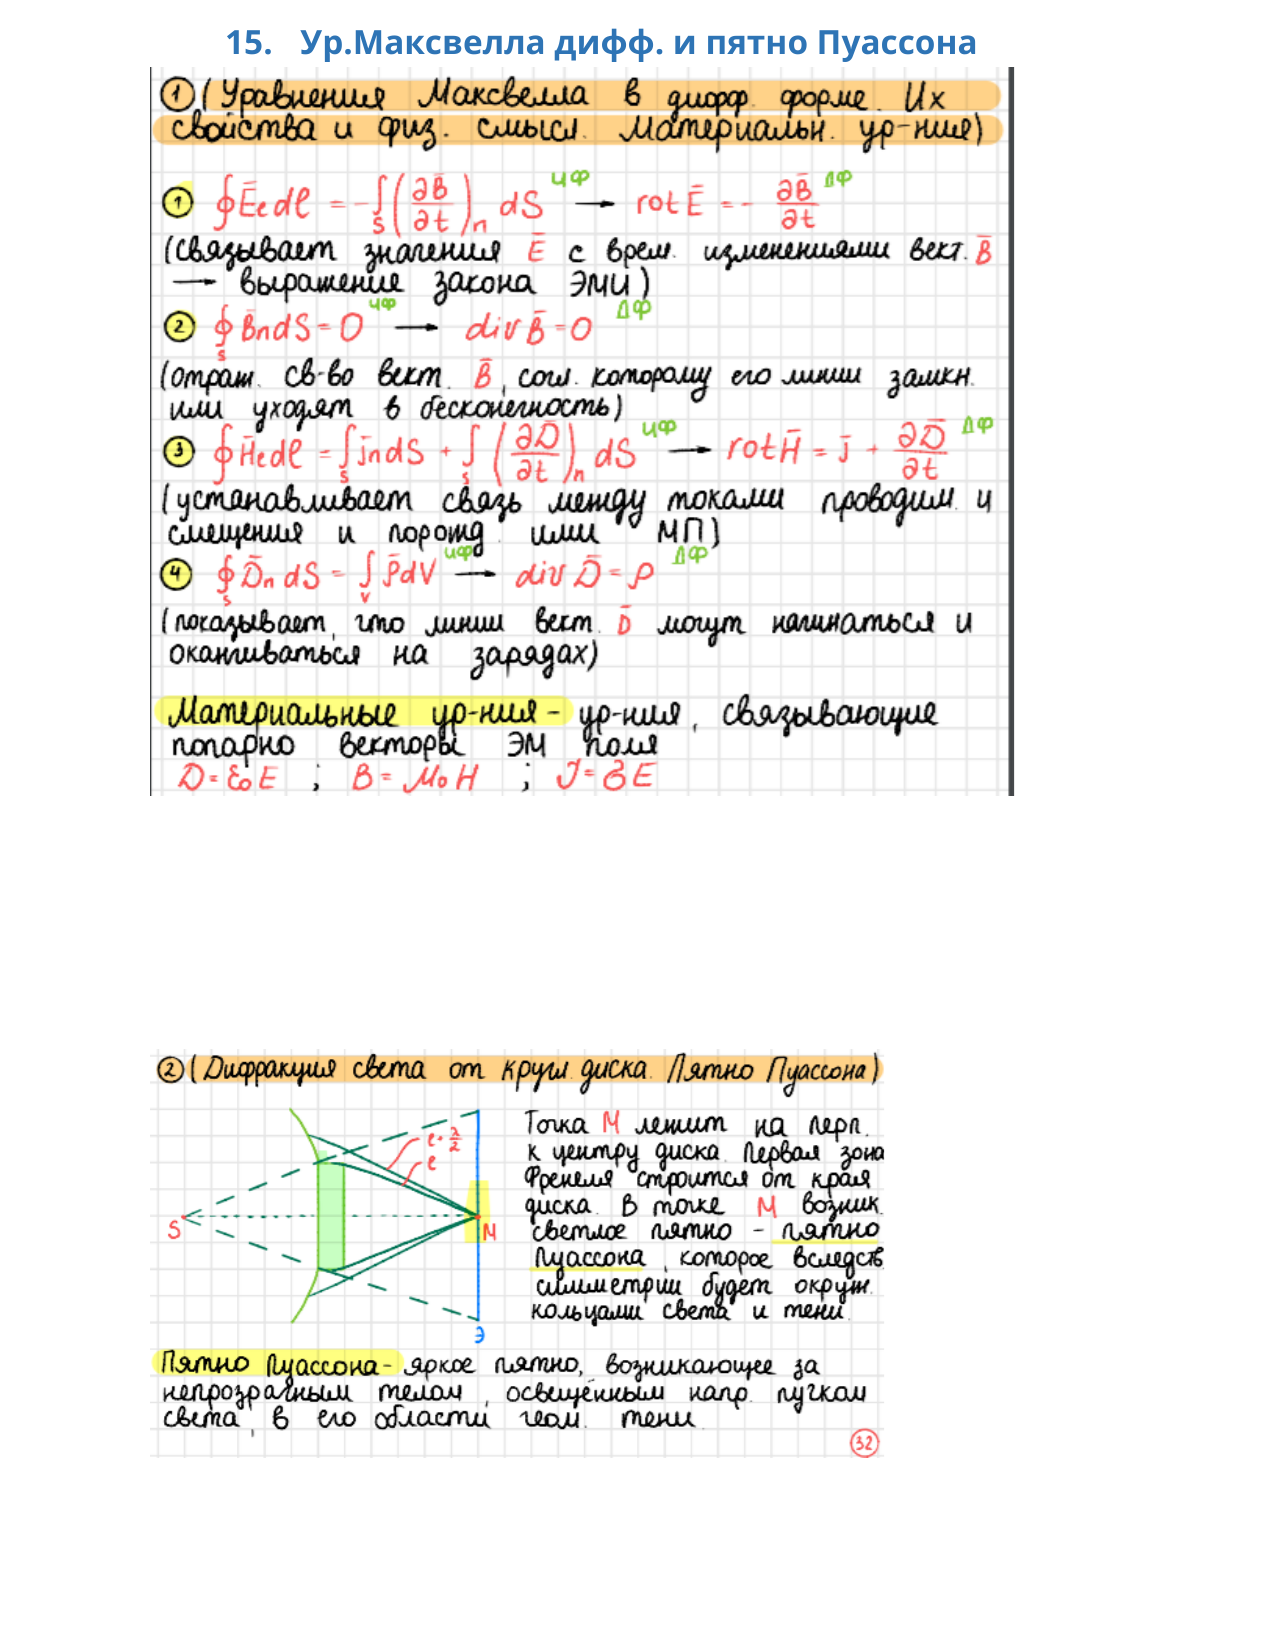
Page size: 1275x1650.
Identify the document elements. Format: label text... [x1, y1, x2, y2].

subtitle Ур.Максвелла дифф. и пятно Пуассона [225, 19, 1125, 64]
picture [150, 1049, 885, 1458]
picture [150, 67, 1015, 796]
